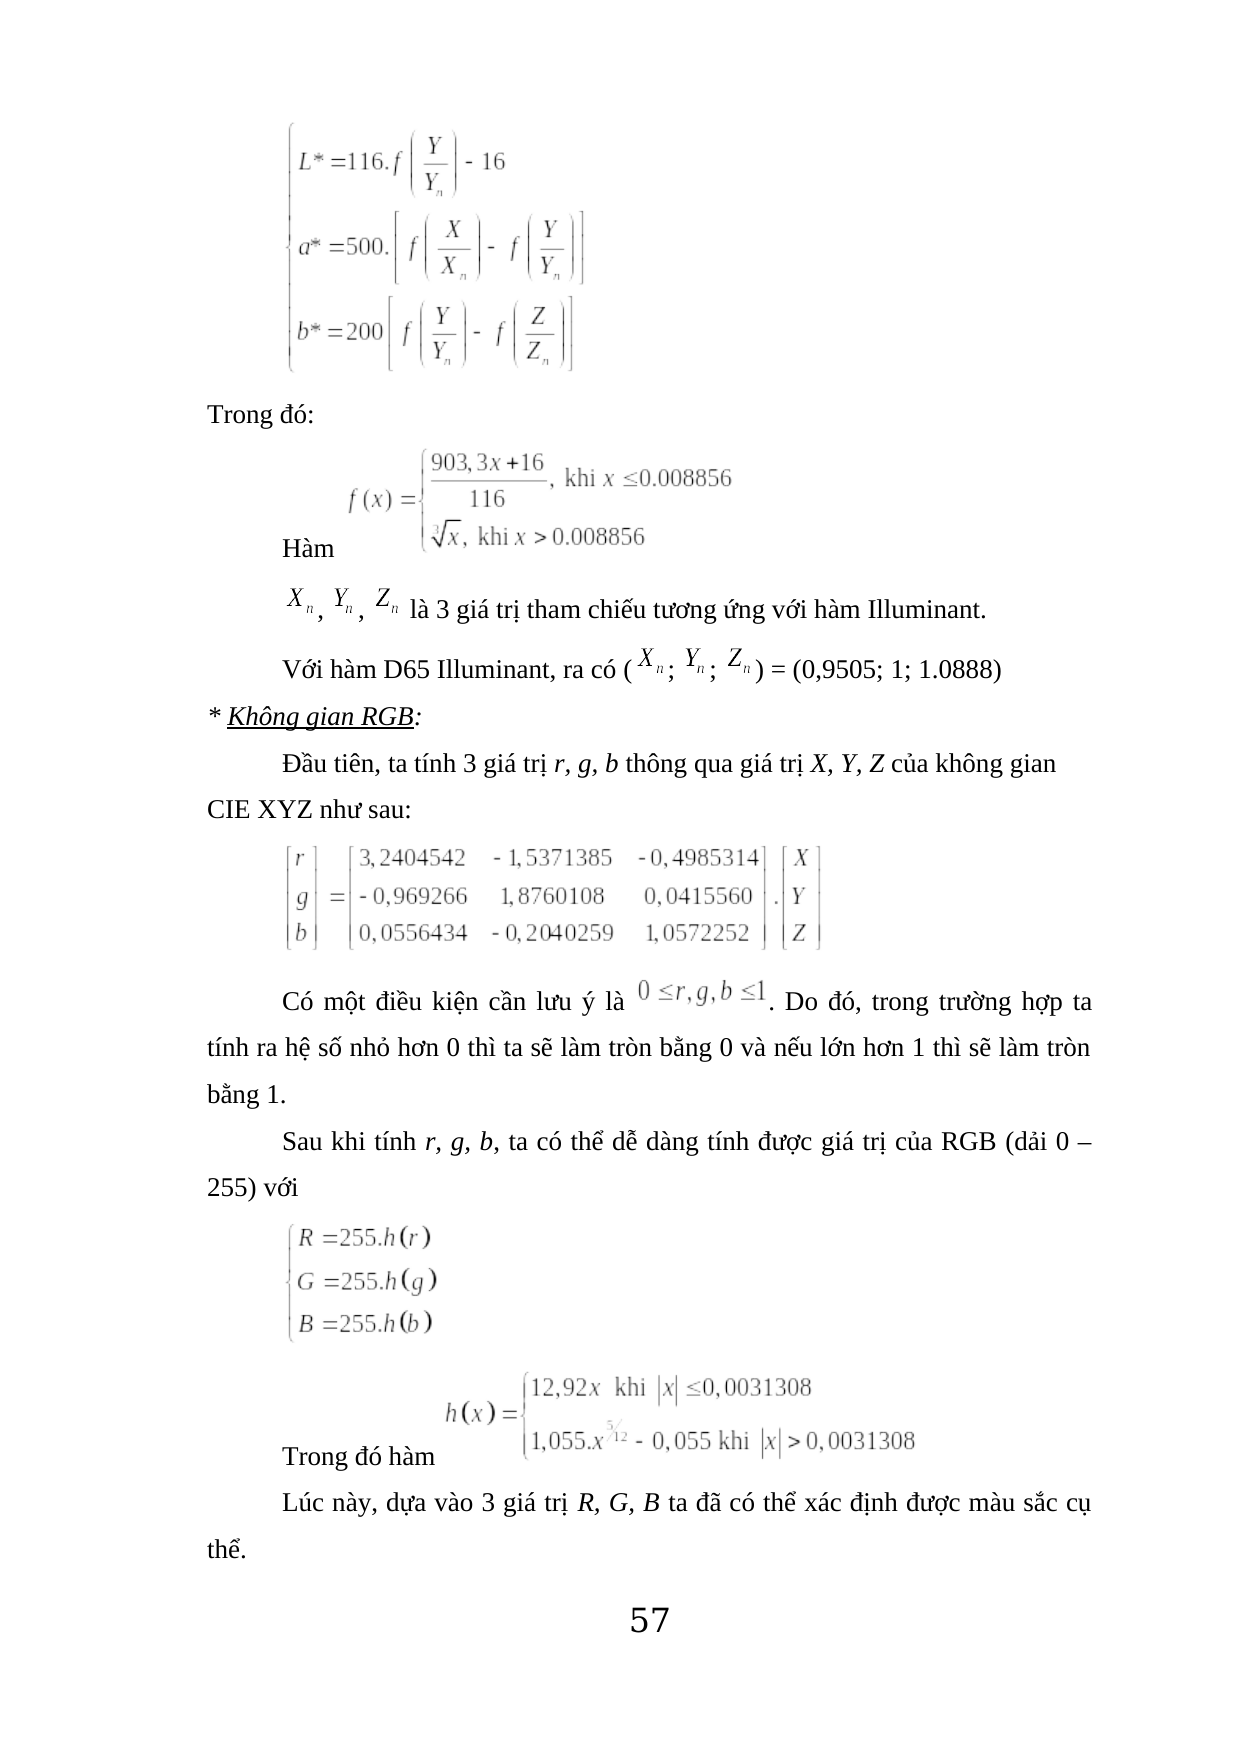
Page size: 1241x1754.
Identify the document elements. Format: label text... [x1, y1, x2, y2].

text Sau khi tính r, g, b, ta có thể dễ dàng tính được giá trị của RGB (dải 0 – 255) với [207, 1125, 1092, 1203]
text Hàm [207, 444, 1092, 564]
text , , là 3 giá trị tham chiếu tương ứng với hàm Illuminant. [207, 579, 1092, 624]
text Có một điều kiện cần lưu ý là . Do đó, trong trường hợp ta tính ra hệ số nhỏ hơn 0 thì ta sẽ làm tròn bằng 0 và nếu lớn hơn 1 thì sẽ làm tròn bằng 1. [207, 975, 1092, 1109]
text Trong đó: [207, 398, 1092, 429]
text * Không gian RGB: [207, 700, 1092, 731]
text Trong đó hàm [207, 1367, 1092, 1471]
text Đầu tiên, ta tính 3 giá trị r, g, b thông qua giá trị X, Y, Z của không gian CIE XYZ như sau: [207, 747, 1092, 825]
text Với hàm D65 Illuminant, ra có (; ; ) = (0,9505; 1; 1.0888) [207, 640, 1092, 685]
text Lúc này, dựa vào 3 giá trị R, G, B ta đã có thể xác định được màu sắc cụ thể. [207, 1487, 1092, 1564]
